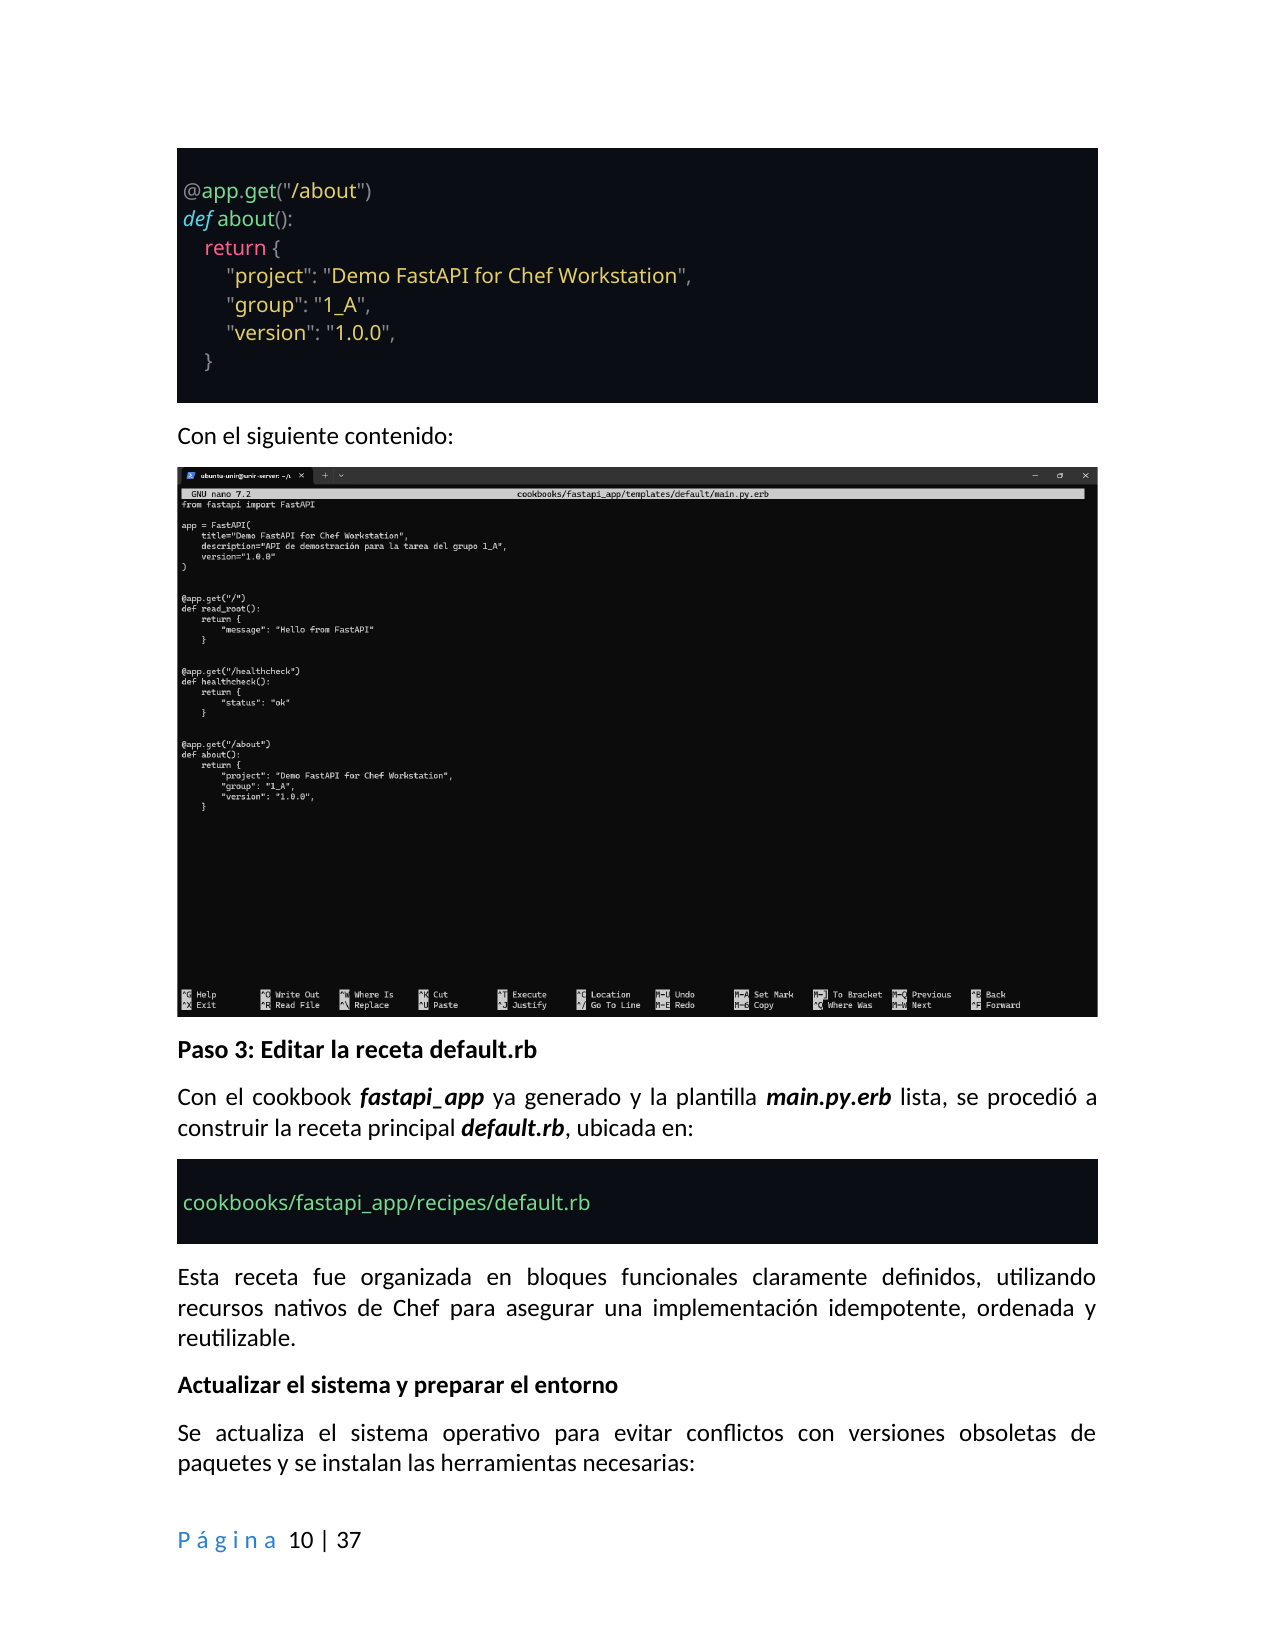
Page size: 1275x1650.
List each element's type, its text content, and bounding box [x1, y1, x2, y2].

text Con el siguiente contenido: [177, 420, 1098, 451]
text Se actualiza el sistema operativo para evitar conflictos con versiones obsoletas de paquetes y se instalan las herramientas necesarias: [177, 1417, 1098, 1478]
text def about(): [177, 204, 1098, 233]
text Esta receta fue organizada en bloques funcionales claramente definidos, utilizando recursos nativos de Chef para asegurar una implementación idempotente, ordenada y reutilizable. [177, 1261, 1098, 1353]
text "group": "1_A", [177, 290, 1098, 318]
subtitle Paso 3: Editar la receta default.rb [177, 1033, 1098, 1065]
text "version": "1.0.0", [177, 318, 1098, 347]
text cookbooks/fastapi_app/recipes/default.rb [177, 1188, 1098, 1216]
text "project": "Demo FastAPI for Chef Workstation", [177, 261, 1098, 290]
text } [177, 347, 1098, 375]
text Con el cookbook fastapi_app ya generado y la plantilla main.py.erb lista, se procedió a construir la receta principal default.rb, ubicada en: [177, 1082, 1098, 1143]
text return { [177, 233, 1098, 261]
text Actualizar el sistema y preparar el entorno [177, 1369, 1098, 1400]
text @app.get("/about") [177, 176, 1098, 204]
